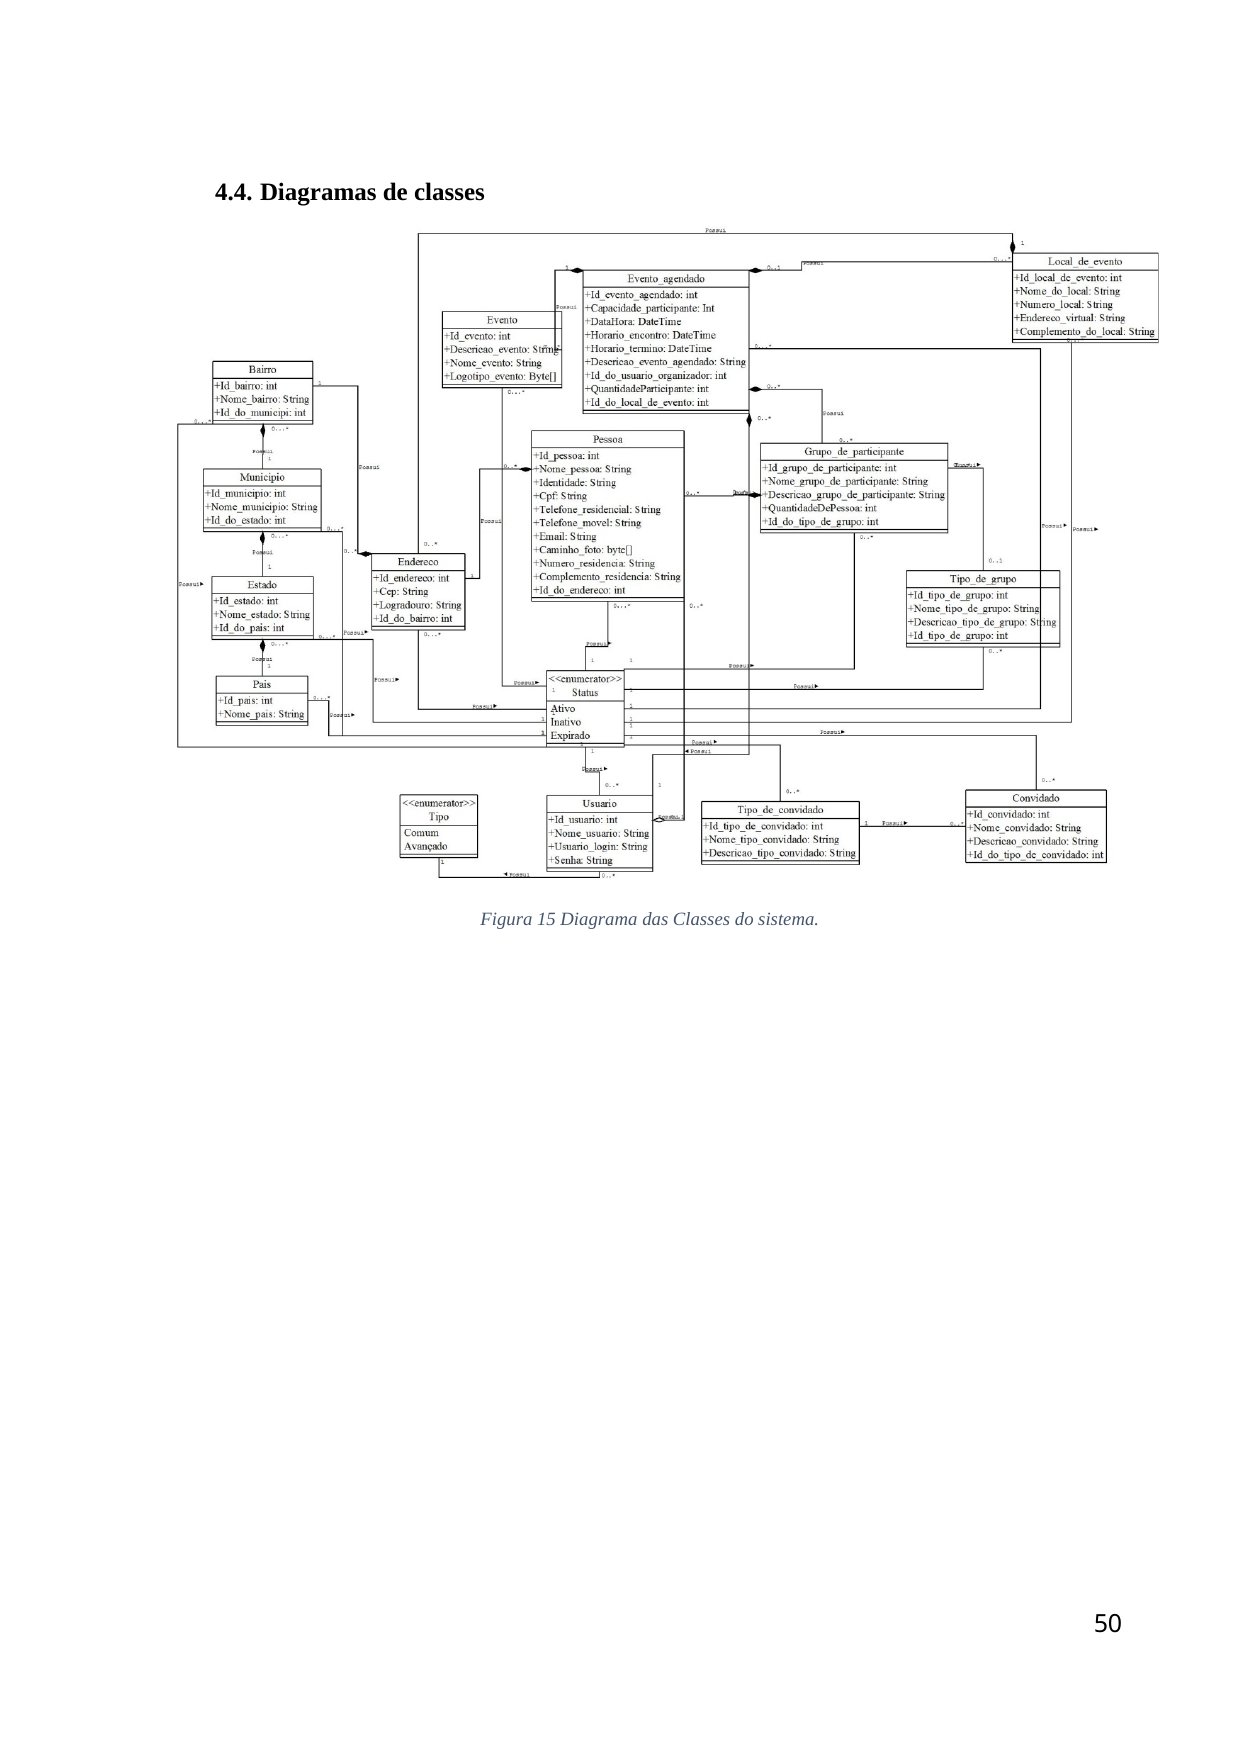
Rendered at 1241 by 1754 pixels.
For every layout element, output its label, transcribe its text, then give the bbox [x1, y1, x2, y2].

subtitle Diagramas de classes [215, 177, 1122, 206]
text Figura 15 Diagrama das Classes do sistema. [177, 908, 1122, 930]
picture [177, 226, 1159, 886]
